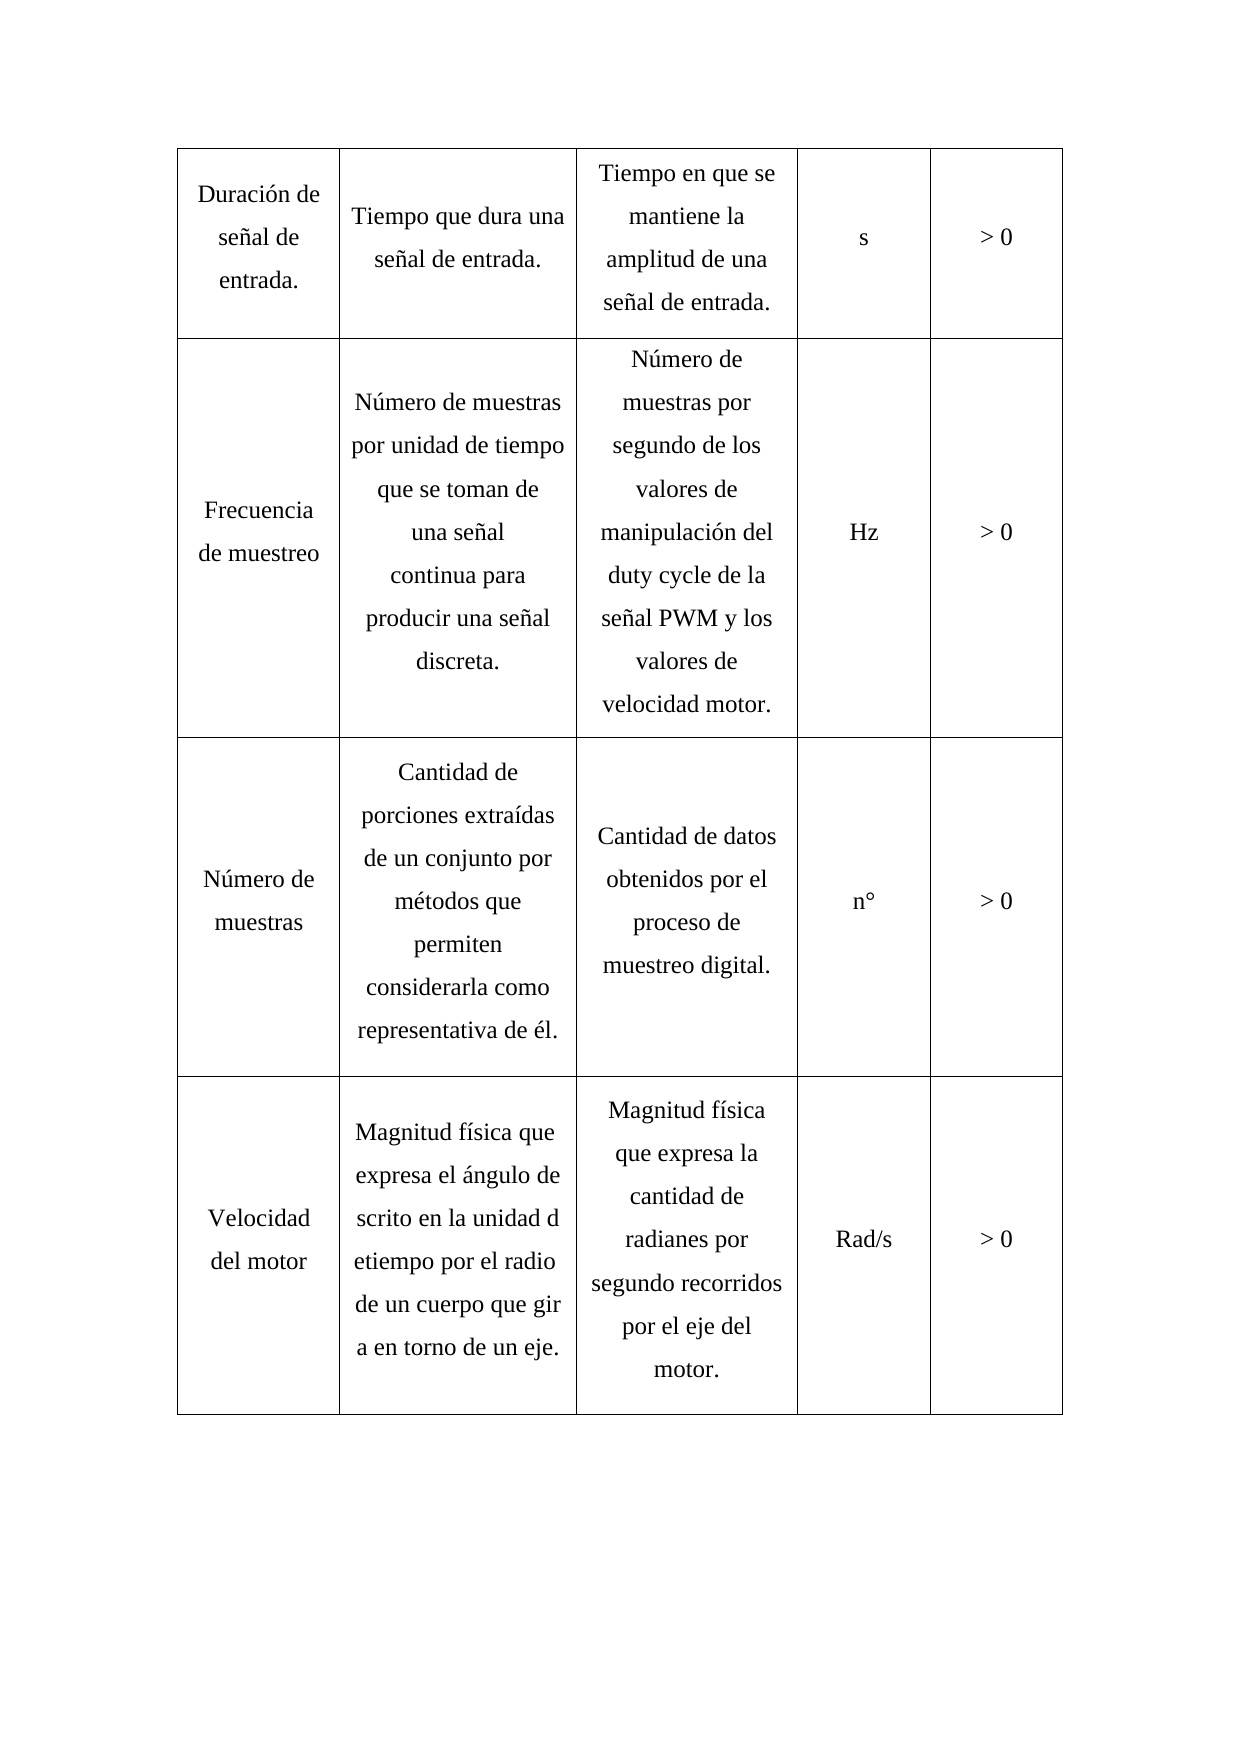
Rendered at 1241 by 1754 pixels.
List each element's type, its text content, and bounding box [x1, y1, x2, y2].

table_cell > 0 [931, 339, 1062, 737]
table_cell > 0 [931, 738, 1062, 1076]
table_cell Frecuencia de muestreo [178, 339, 339, 737]
table_cell Rad/s [798, 1077, 930, 1414]
table_cell Número de muestras por segundo de los valores de manipulación del duty cycle de la señal PWM y los valores de velocidad motor. [577, 339, 797, 737]
table_cell Número de muestras por unidad de tiempo que se toman de una señal continua para producir una señal discreta. [340, 339, 576, 737]
table_cell Magnitud física que expresa el ángulo descrito en la unidad detiempo por el radio de un cuerpo que gira en torno de un eje. [340, 1077, 576, 1414]
table_cell Número de muestras [178, 738, 339, 1076]
table_cell Cantidad de datos obtenidos por el proceso de muestreo digital. [577, 738, 797, 1076]
table_cell Hz [798, 339, 930, 737]
table_cell Duración de señal de entrada. [178, 149, 339, 338]
table_cell Tiempo que dura una señal de entrada. [340, 149, 576, 338]
table_cell > 0 [931, 149, 1062, 338]
table_cell n° [798, 738, 930, 1076]
table_cell > 0 [931, 1077, 1062, 1414]
table_cell Magnitud física que expresa la cantidad de radianes por segundo recorridos por el eje del motor. [577, 1077, 797, 1414]
table_cell Tiempo en que se mantiene la amplitud de una señal de entrada. [577, 149, 797, 338]
table_cell Cantidad de porciones extraídas de un conjunto por métodos que permiten considerarla como representativa de él. [340, 738, 576, 1076]
table_cell Velocidad del motor [178, 1077, 339, 1414]
table_cell s [798, 149, 930, 338]
